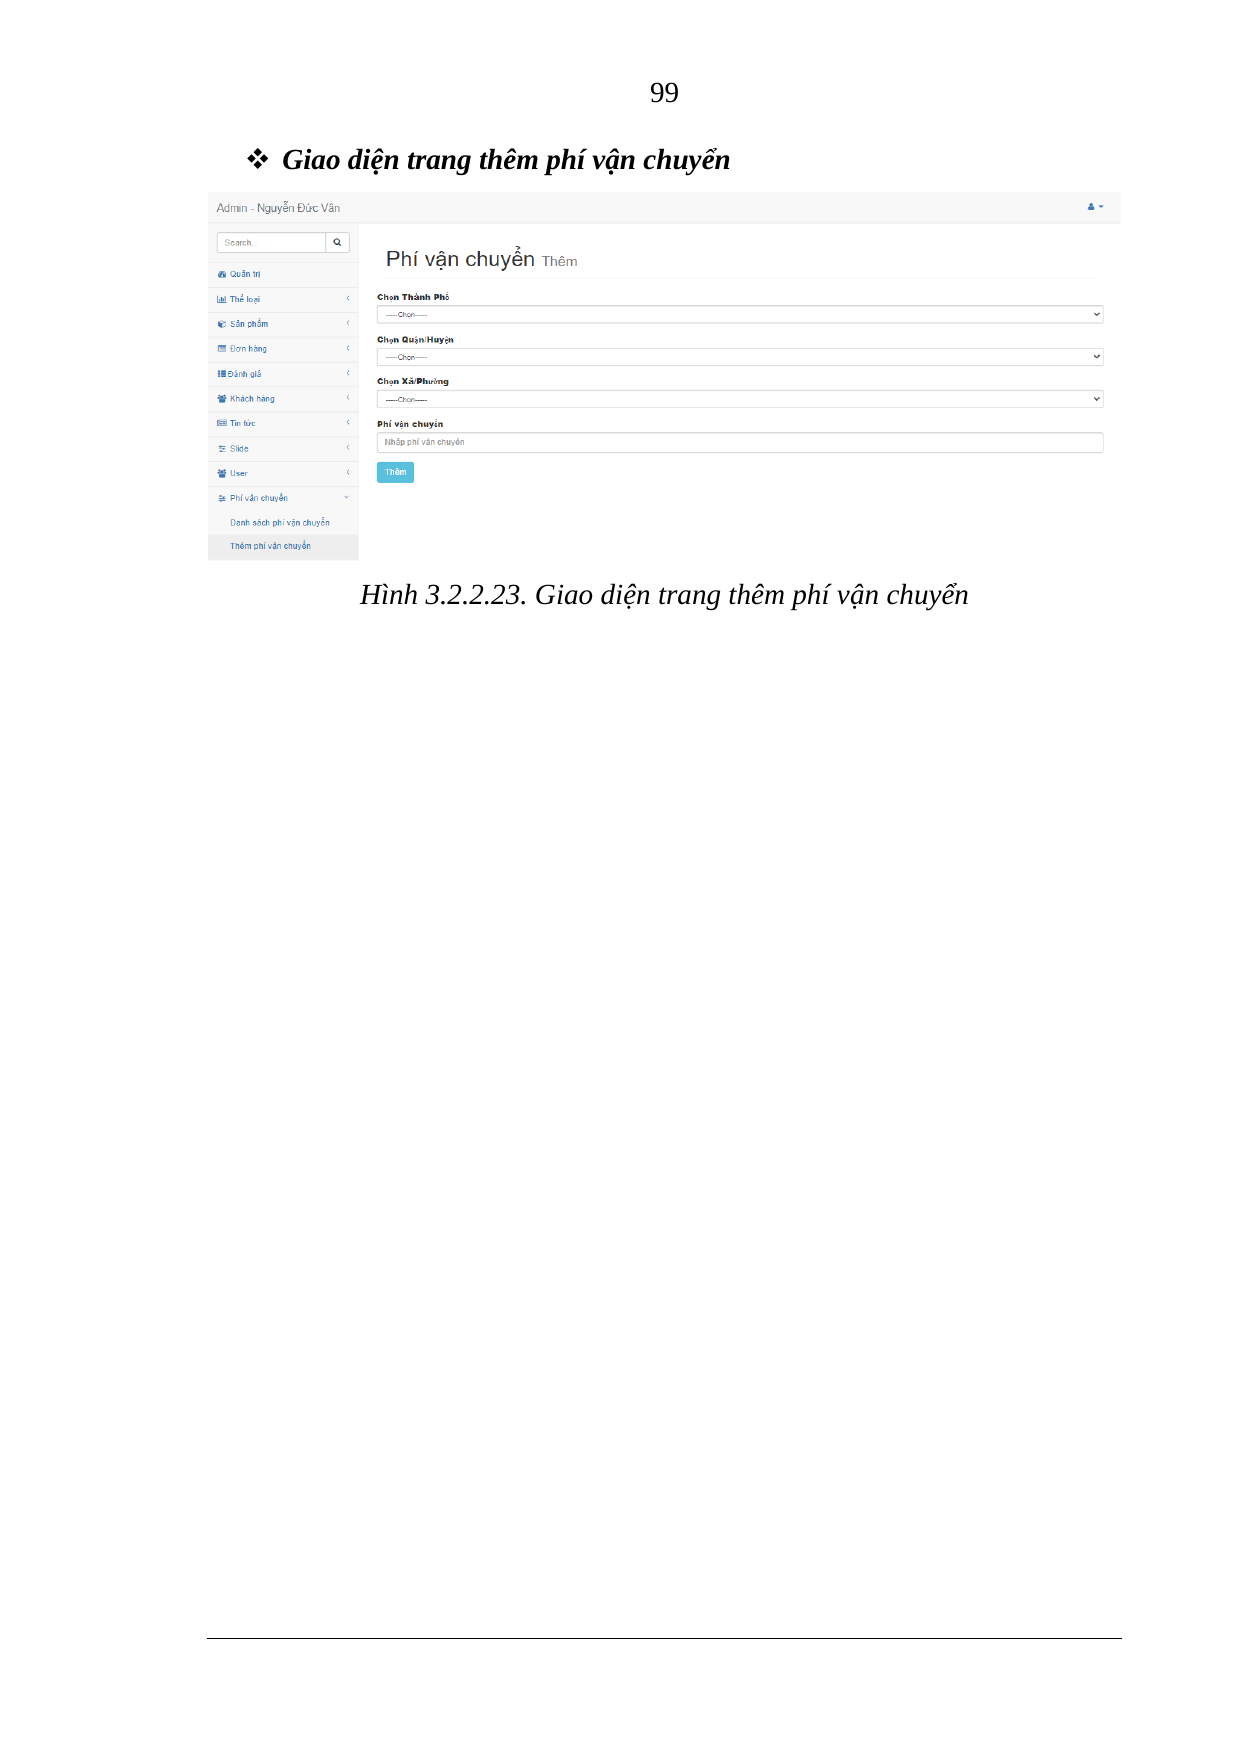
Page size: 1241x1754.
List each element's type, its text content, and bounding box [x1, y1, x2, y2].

list Giao diện trang thêm phí vận chuyển [244, 142, 1122, 176]
picture [208, 192, 1121, 561]
text Hình 3.2.2.23. Giao diện trang thêm phí vận chuyển [207, 577, 1122, 611]
